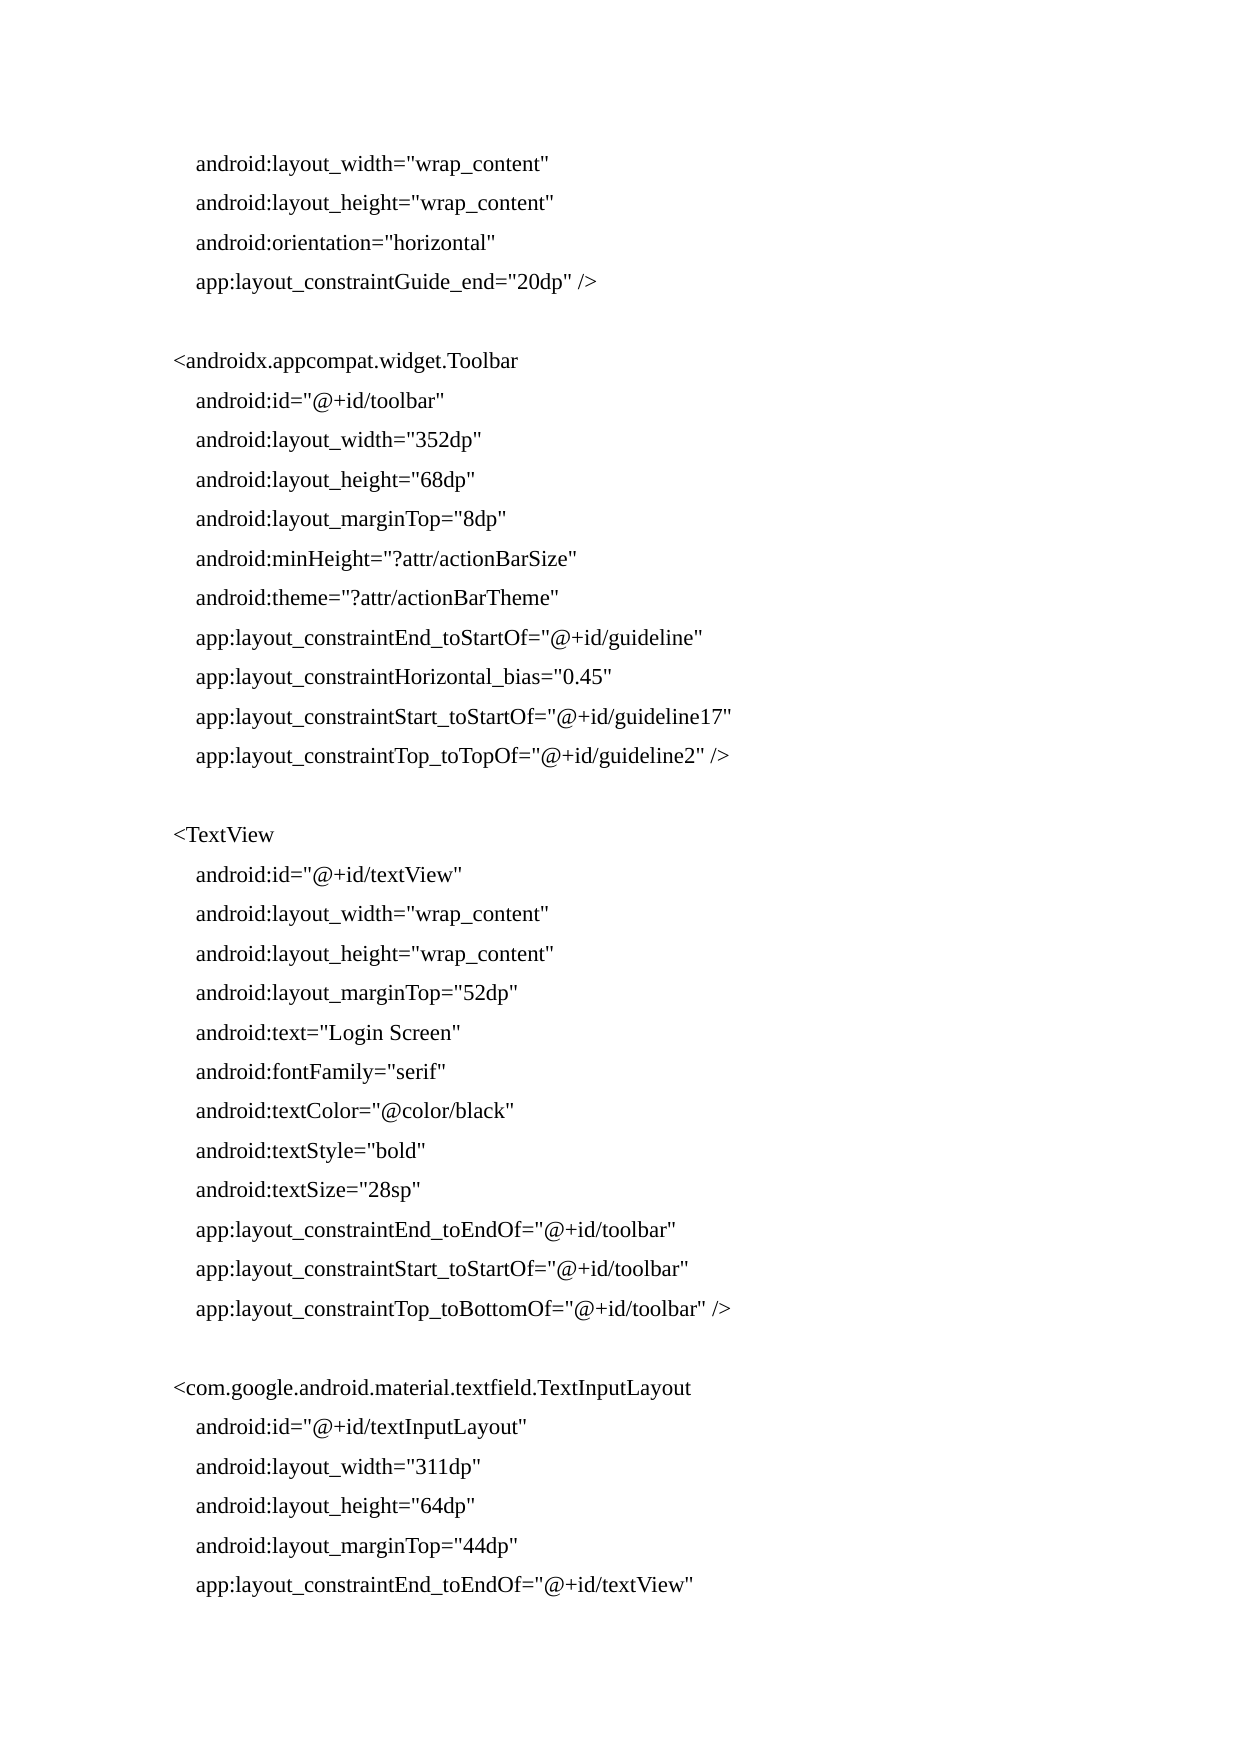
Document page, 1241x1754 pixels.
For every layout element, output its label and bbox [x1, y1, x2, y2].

text [150, 150, 1090, 1598]
